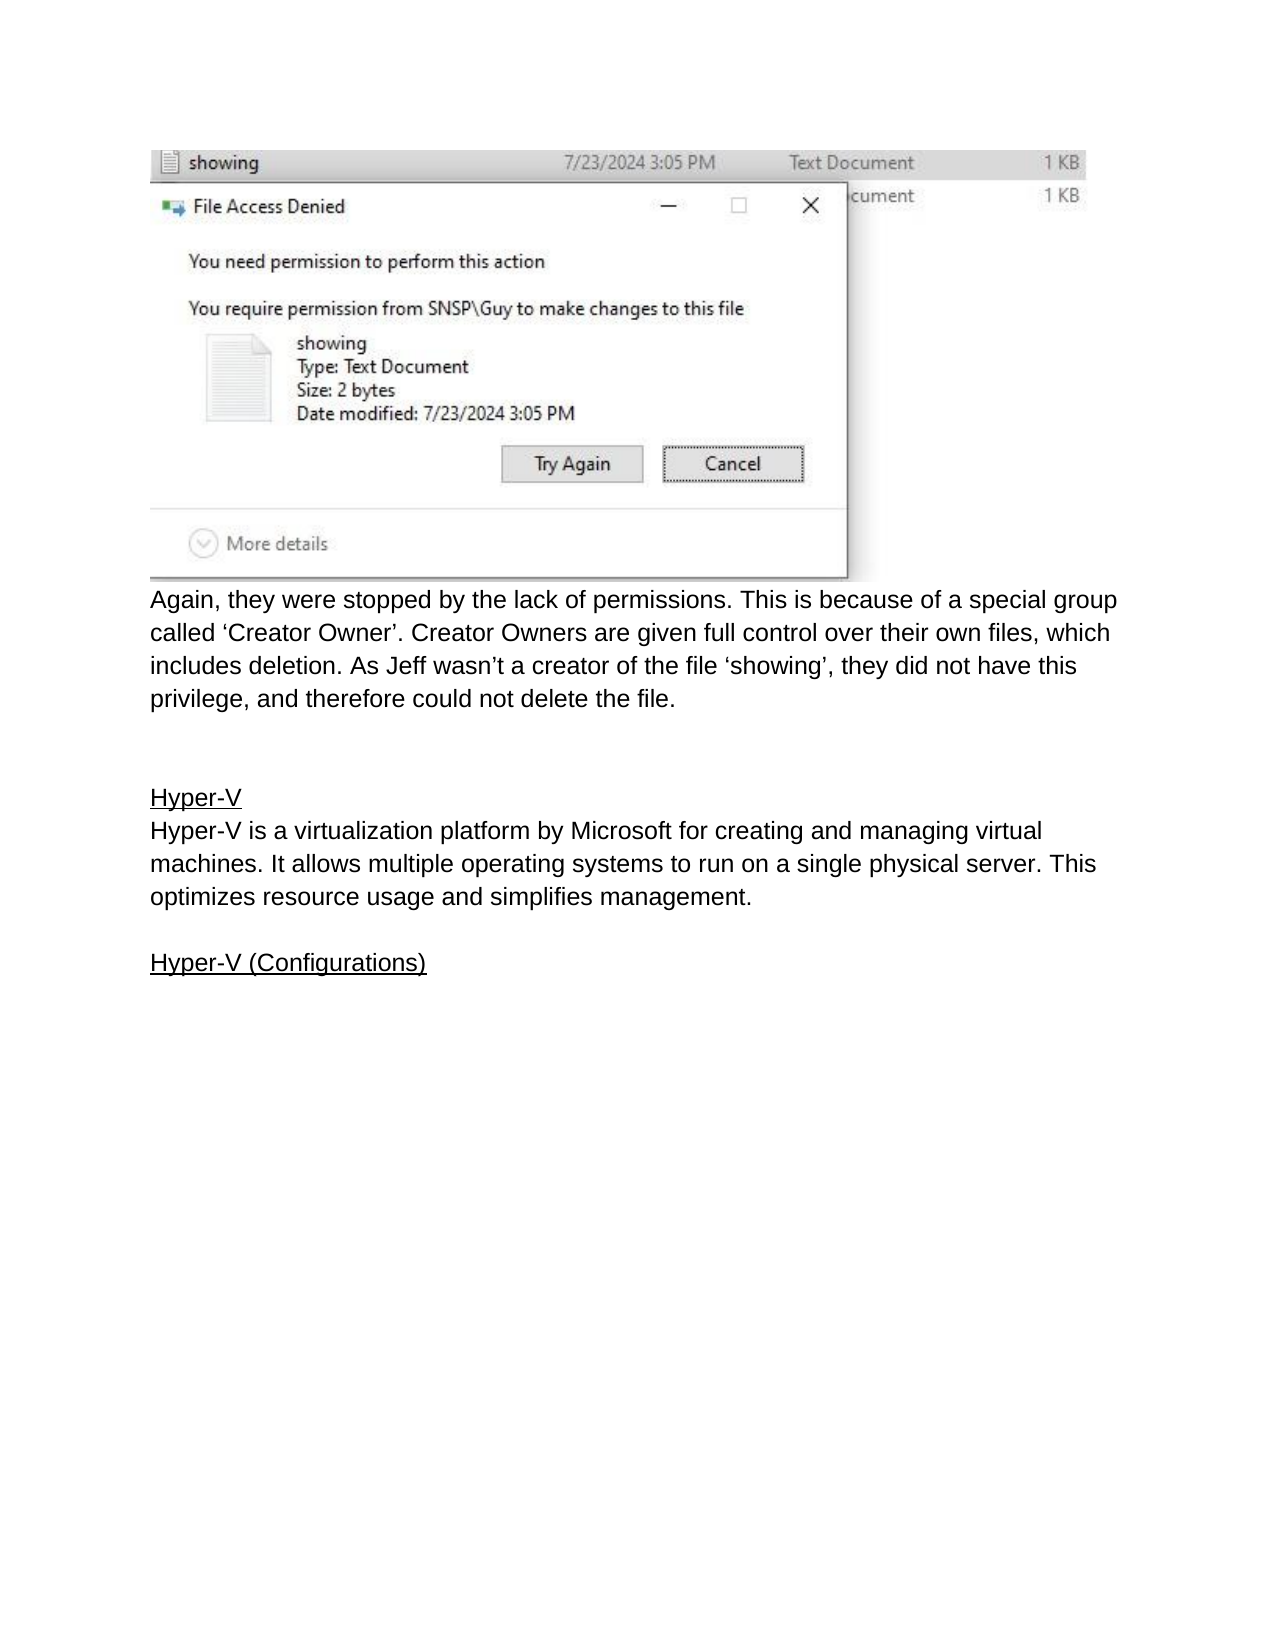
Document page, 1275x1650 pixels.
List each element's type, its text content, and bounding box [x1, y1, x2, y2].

text Hyper-V is a virtualization platform by Microsoft for creating and managing virtual machines. It allows multiple operating systems to run on a single physical server. This optimizes resource usage and simplifies management. [150, 816, 1125, 911]
text Again, they were stopped by the lack of permissions. This is because of a special group called ‘Creator Owner’. Creator Owners are given full control over their own files, which includes deletion. As Jeff wasn’t a creator of the file ‘showing’, they did not have this privilege, and therefore could not delete the file. [150, 585, 1125, 713]
text Hyper-V [150, 783, 1125, 812]
picture [150, 150, 1094, 582]
text Hyper-V (Configurations) [150, 948, 1125, 977]
